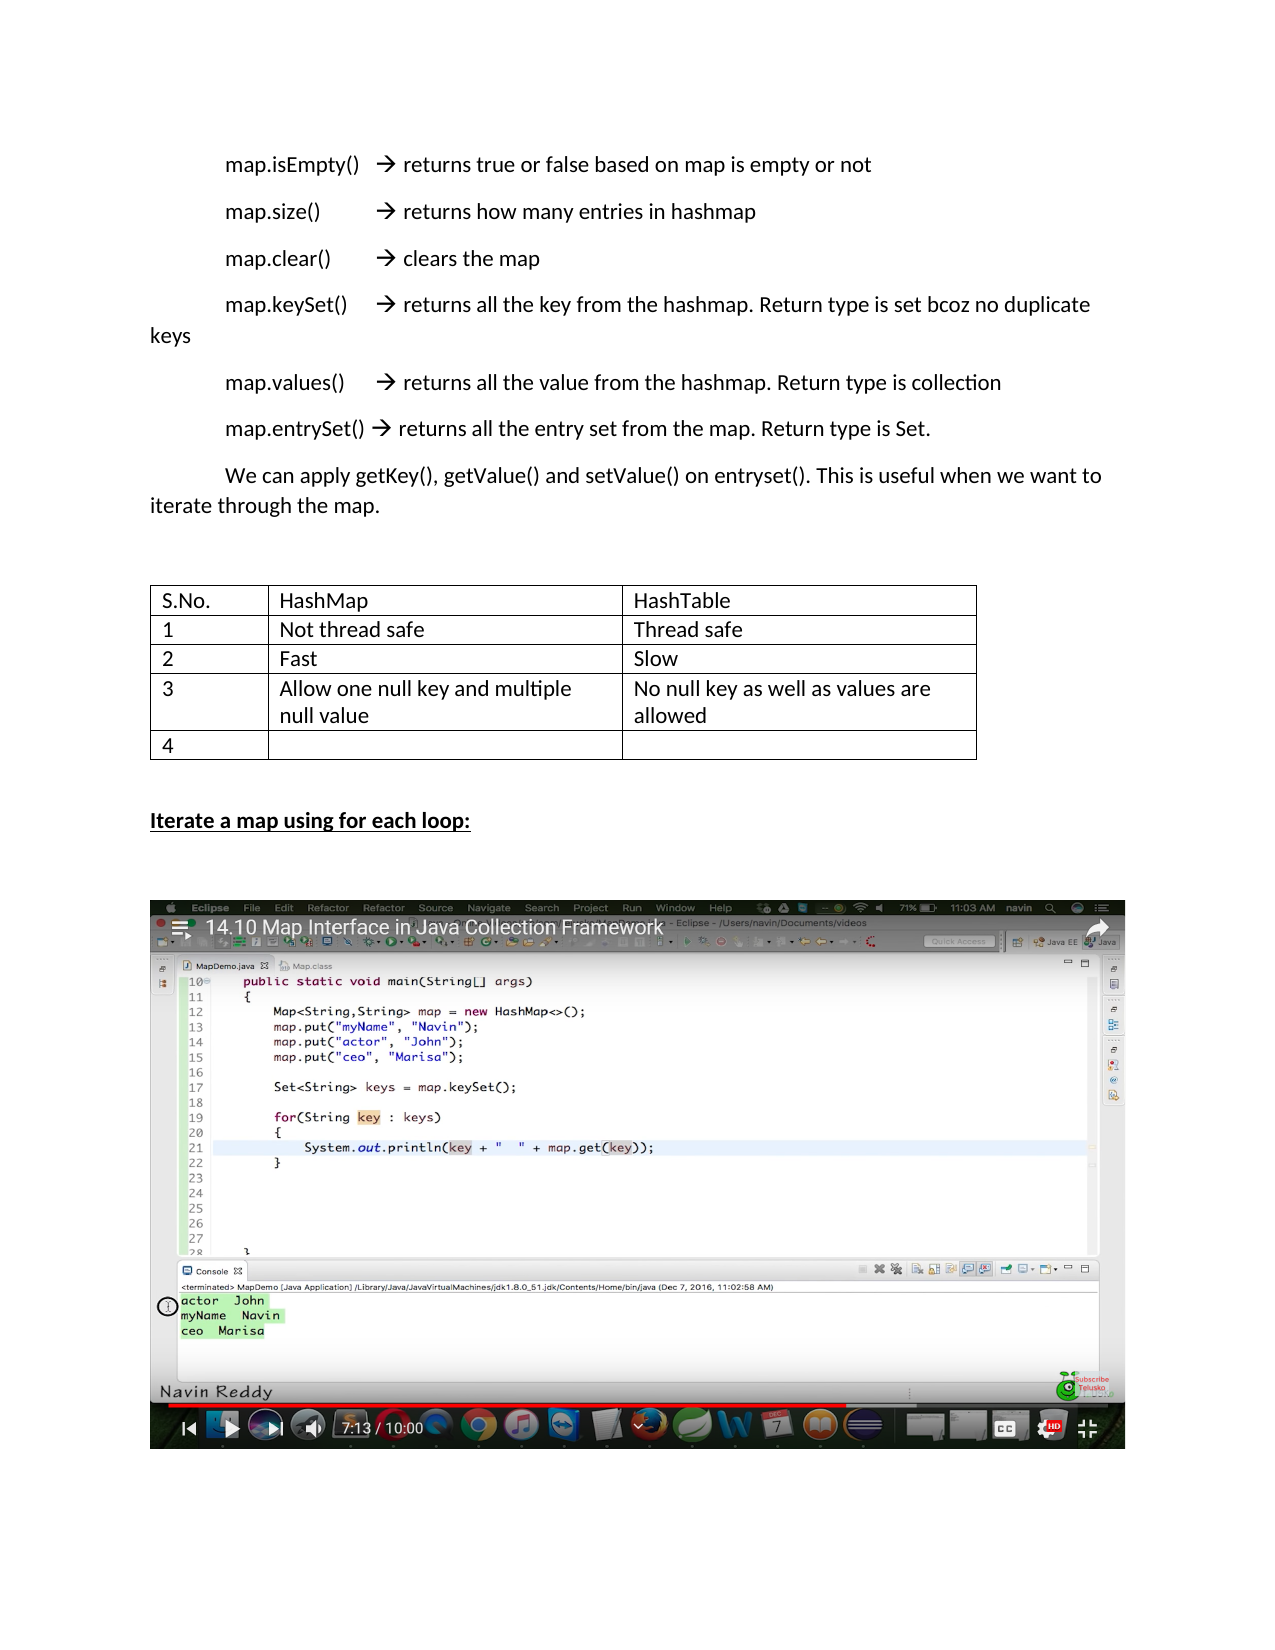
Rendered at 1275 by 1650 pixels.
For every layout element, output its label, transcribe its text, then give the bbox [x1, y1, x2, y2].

text Iterate a map using for each loop: [150, 807, 1125, 835]
text map.values() returns all the value from the hashmap. Return type is collection [150, 368, 1125, 396]
table_cell Slow [623, 645, 976, 673]
table_cell Thread safe [623, 616, 976, 643]
text map.isEmpty() returns true or false based on map is empty or not [150, 150, 1125, 178]
table_cell 4 [151, 731, 268, 759]
table_cell Fast [269, 645, 622, 673]
picture [150, 900, 1125, 1449]
table_cell Allow one null key and multiple null value [269, 674, 622, 730]
text We can apply getKey(), getValue() and setValue() on entryset(). This is useful when we want to iterate through the map. [150, 461, 1125, 520]
table_cell No null key as well as values are allowed [623, 674, 976, 730]
table_cell Not thread safe [269, 616, 622, 643]
table_cell [623, 731, 976, 759]
table_cell [269, 731, 622, 759]
text map.keySet() returns all the key from the hashmap. Return type is set bcoz no duplicate keys [150, 291, 1125, 349]
text map.clear() clears the map [150, 244, 1125, 272]
table_header HashTable [623, 586, 976, 614]
table_cell 2 [151, 645, 268, 673]
table_cell 3 [151, 674, 268, 730]
table_cell 1 [151, 616, 268, 643]
table_header HashMap [269, 586, 622, 614]
text map.size() returns how many entries in hashmap [150, 197, 1125, 225]
text map.entrySet() returns all the entry set from the map. Return type is Set. [150, 414, 1125, 443]
table_header S.No. [151, 586, 268, 614]
